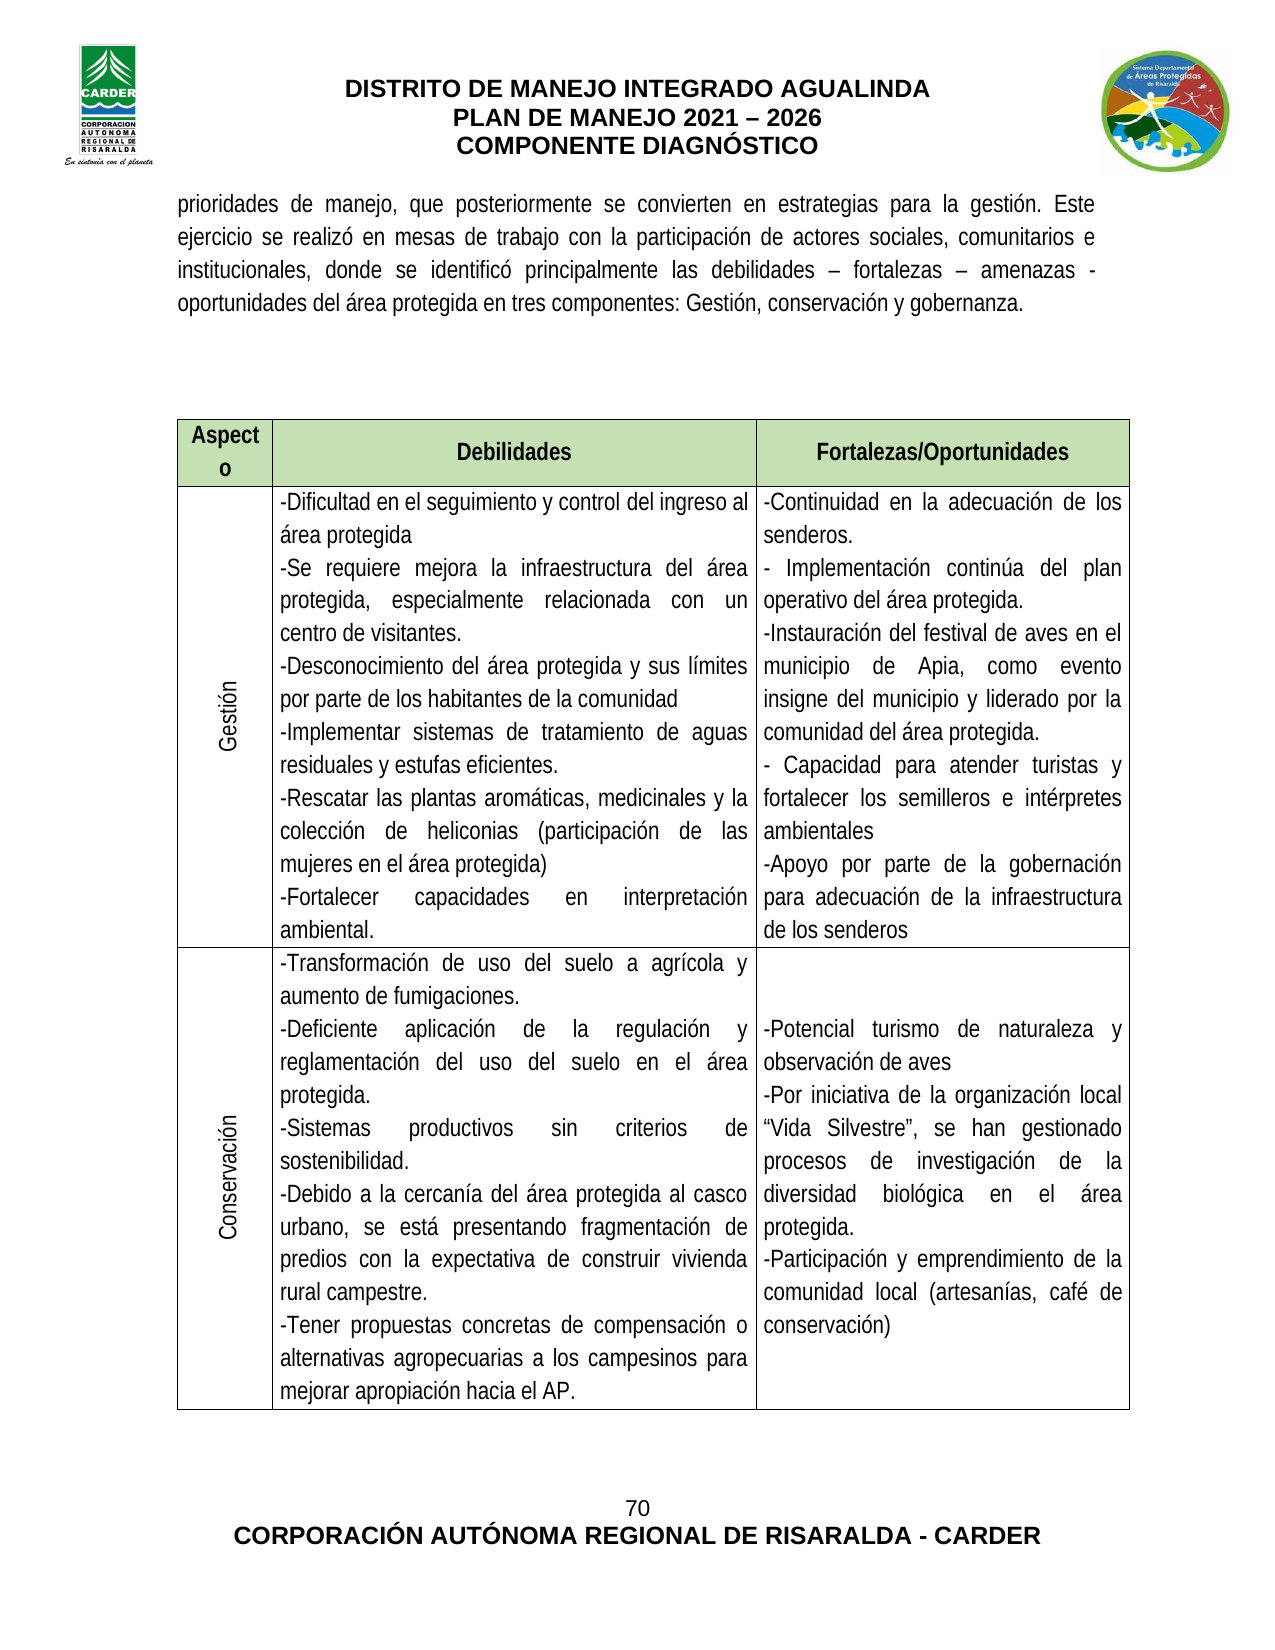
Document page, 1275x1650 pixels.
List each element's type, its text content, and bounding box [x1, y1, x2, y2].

table_cell Gestión [178, 487, 272, 947]
table_cell -Dificultad en el seguimiento y control del ingreso al área protegida -Se requiere mejora la infraestructura del área protegida, especialmente relacionada con un centro de visitantes. -Desconocimiento del área protegida y sus límites por parte de los habitantes de la comunidad -Implementar sistemas de tratamiento de aguas residuales y estufas eficientes. -Rescatar las plantas aromáticas, medicinales y la colección de heliconias (participación de las mujeres en el área protegida) -Fortalecer capacidades en interpretación ambiental. [273, 487, 756, 947]
table_header Fortalezas/Oportunidades [757, 420, 1129, 486]
table_header Aspecto [178, 420, 272, 486]
picture [1097, 47, 1234, 177]
table_header Debilidades [273, 420, 756, 486]
table_cell -Potencial turismo de naturaleza y observación de aves -Por iniciativa de la organización local “Vida Silvestre”, se han gestionado procesos de investigación de la diversidad biológica en el área protegida. -Participación y emprendimiento de la comunidad local (artesanías, café de conservación) [757, 948, 1129, 1408]
table_cell -Continuidad en la adecuación de los senderos. - Implementación continúa del plan operativo del área protegida. -Instauración del festival de aves en el municipio de Apia, como evento insigne del municipio y liderado por la comunidad del área protegida. - Capacidad para atender turistas y fortalecer los semilleros e intérpretes ambientales -Apoyo por parte de la gobernación para adecuación de la infraestructura de los senderos [757, 487, 1129, 947]
picture [59, 37, 159, 176]
table_cell -Transformación de uso del suelo a agrícola y aumento de fumigaciones. -Deficiente aplicación de la regulación y reglamentación del uso del suelo en el área protegida. -Sistemas productivos sin criterios de sostenibilidad. -Debido a la cercanía del área protegida al casco urbano, se está presentando fragmentación de predios con la expectativa de construir vivienda rural campestre. -Tener propuestas concretas de compensación o alternativas agropecuarias a los campesinos para mejorar apropiación hacia el AP. [273, 948, 756, 1408]
table_cell Conservación [178, 948, 272, 1408]
